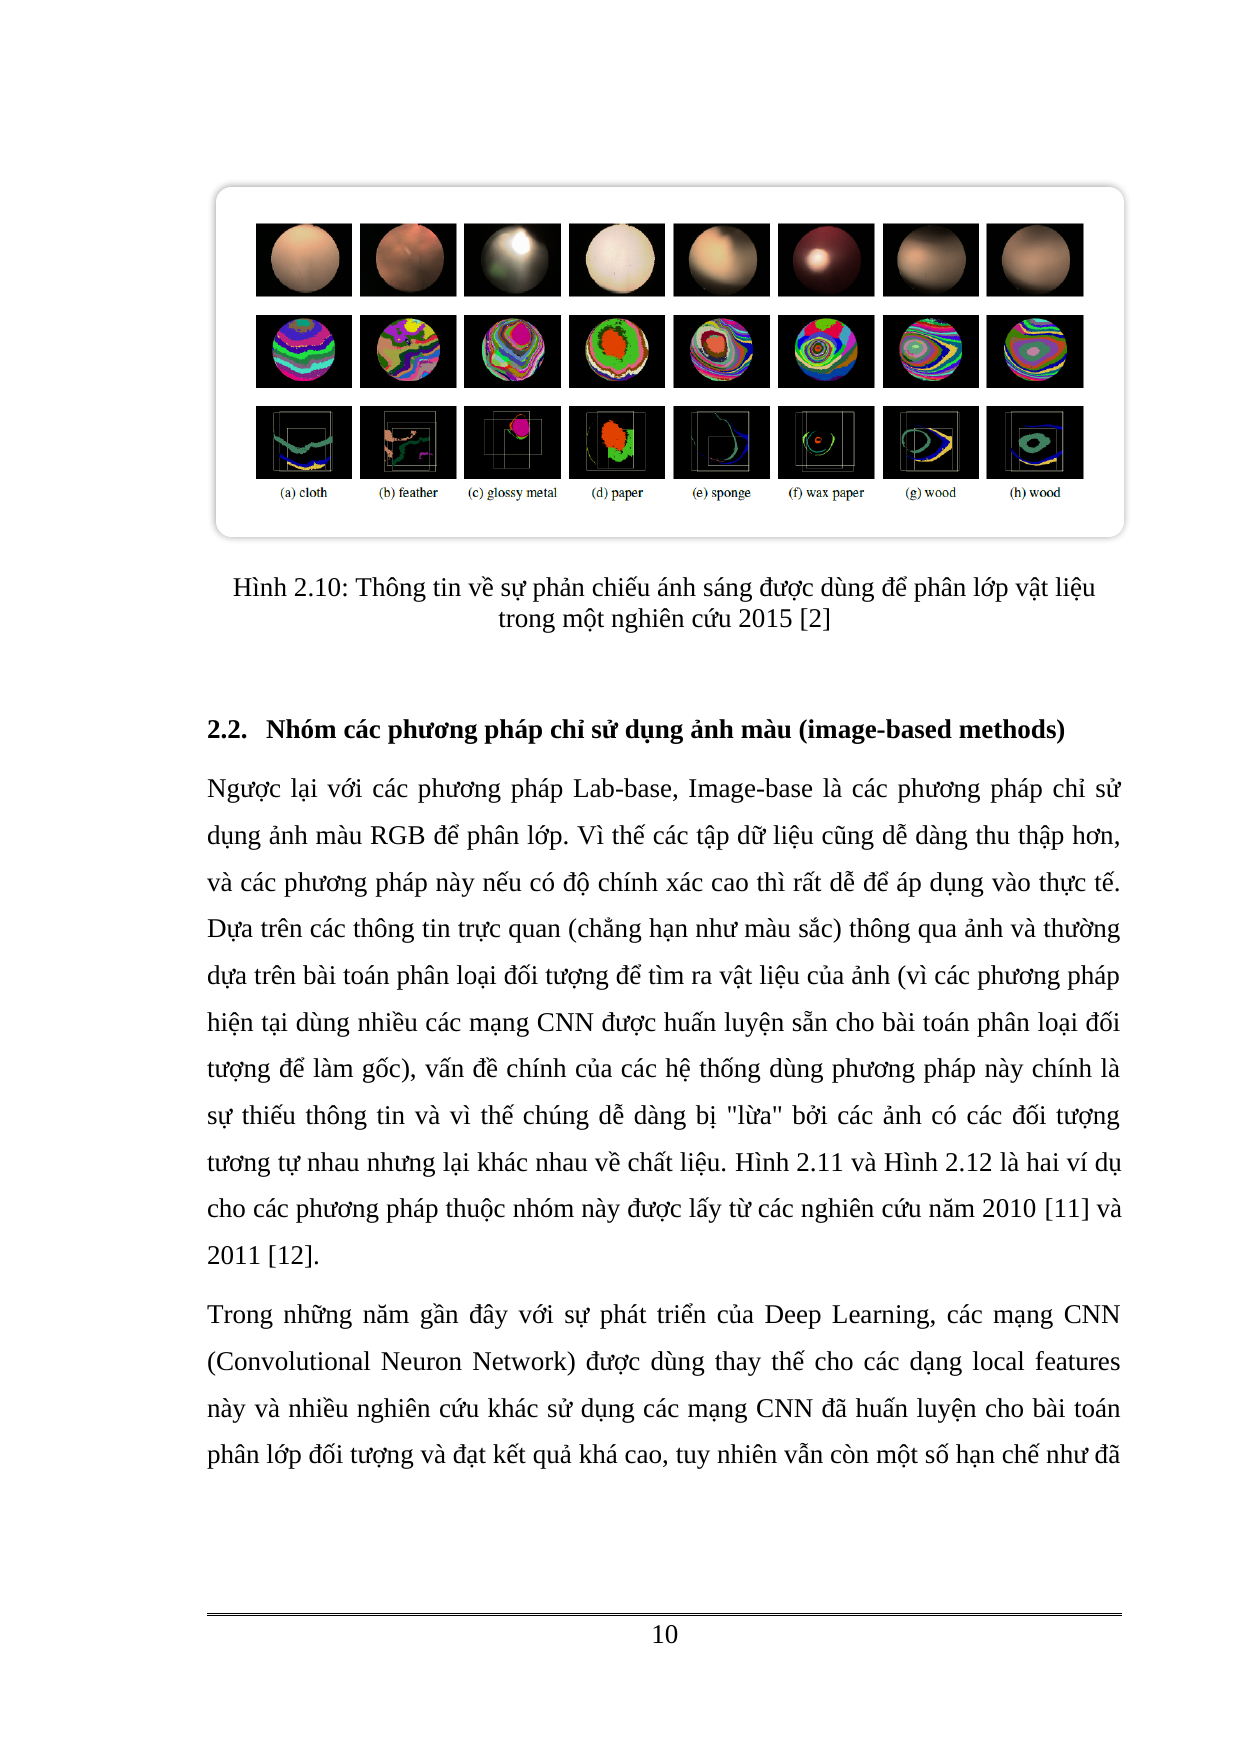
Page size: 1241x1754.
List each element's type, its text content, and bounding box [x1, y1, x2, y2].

picture [247, 218, 1093, 506]
subtitle Nhóm các phương pháp chỉ sử dụng ảnh màu (image-based methods) [207, 713, 1122, 744]
text Ngược lại với các phương pháp Lab-base, Image-base là các phương pháp chỉ sử dụng ảnh màu RGB để phân lớp. Vì thế các tập dữ liệu cũng dễ dàng thu thập hơn, và các phương pháp này nếu có độ chính xác cao thì rất dễ để áp dụng vào thực tế. Dựa trên các thông tin trực quan (chẳng hạn như màu sắc) thông qua ảnh và thường dựa trên bài toán phân loại đối tượng để tìm ra vật liệu của ảnh (vì các phương pháp hiện tại dùng nhiều các mạng CNN được huấn luyện sẵn cho bài toán phân loại đối tượng để làm gốc), vấn đề chính của các hệ thống dùng phương pháp này chính là sự thiếu thông tin và vì thế chúng dễ dàng bị "lừa" bởi các ảnh có các đối tượng tương tự nhau nhưng lại khác nhau về chất liệu. Hình 2.4 và Hình 2.5 là hai ví dụ cho các phương pháp thuộc nhóm này được lấy từ các nghiên cứu năm 2010 và 2011. [207, 772, 1122, 1270]
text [207, 1298, 1122, 1469]
text Hình .: Thông tin về sự phản chiếu ánh sáng được dùng để phân lớp vật liệu trong một nghiên cứu 2015 [207, 571, 1122, 633]
